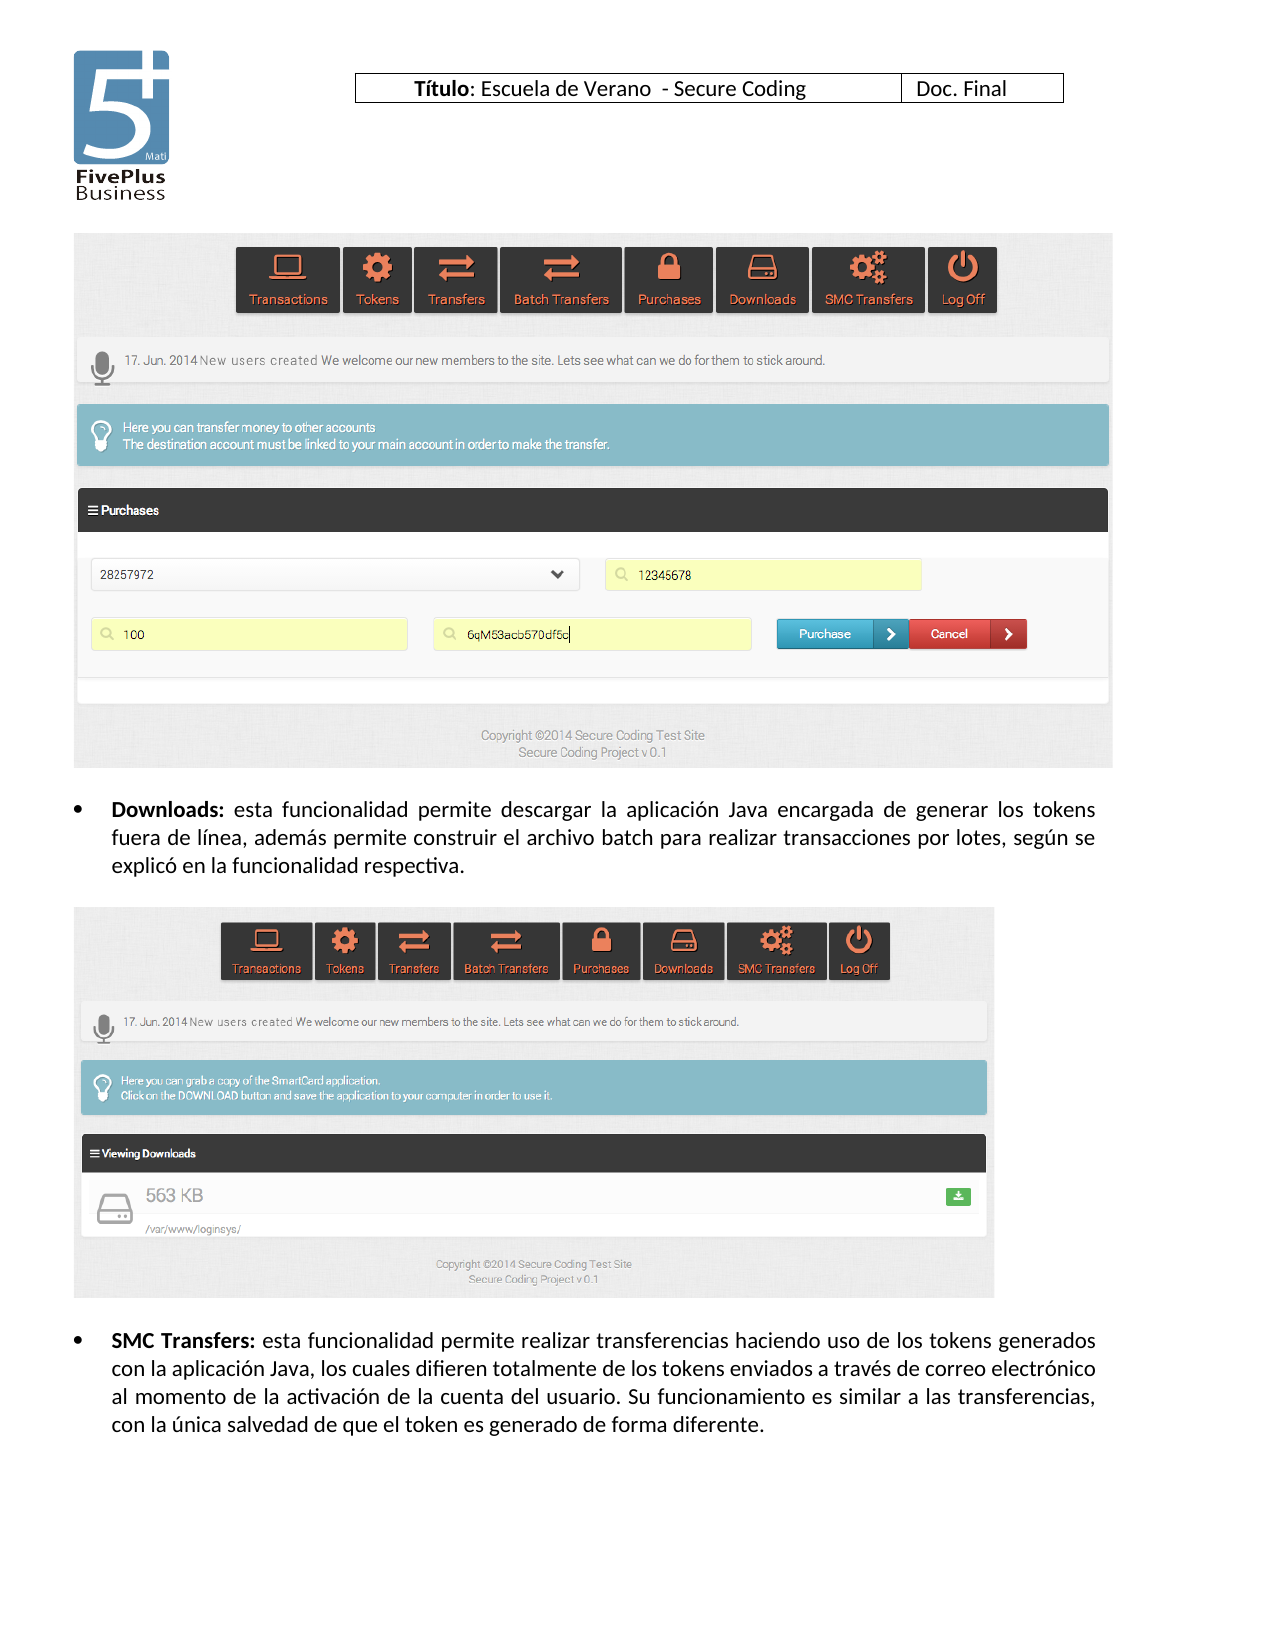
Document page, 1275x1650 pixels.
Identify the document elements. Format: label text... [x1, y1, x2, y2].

picture [73, 44, 173, 205]
list SMC Transfers: esta funcionalidad permite realizar transferencias haciendo uso de los tokens generados con la aplicación Java, los cuales difieren totalmente de los tokens enviados a través de correo electrónico al momento de la activación de la cuenta del usuario. Su funcionamiento es similar a las transferencias, con la única salvedad de que el token es generado de forma diferente. [74, 1326, 1098, 1438]
list Downloads: esta funcionalidad permite descargar la aplicación Java encargada de generar los tokens fuera de línea, además permite construir el archivo batch para realizar transacciones por lotes, según se explicó en la funcionalidad respectiva. [74, 795, 1098, 879]
picture [73, 233, 1113, 768]
picture [73, 907, 995, 1298]
